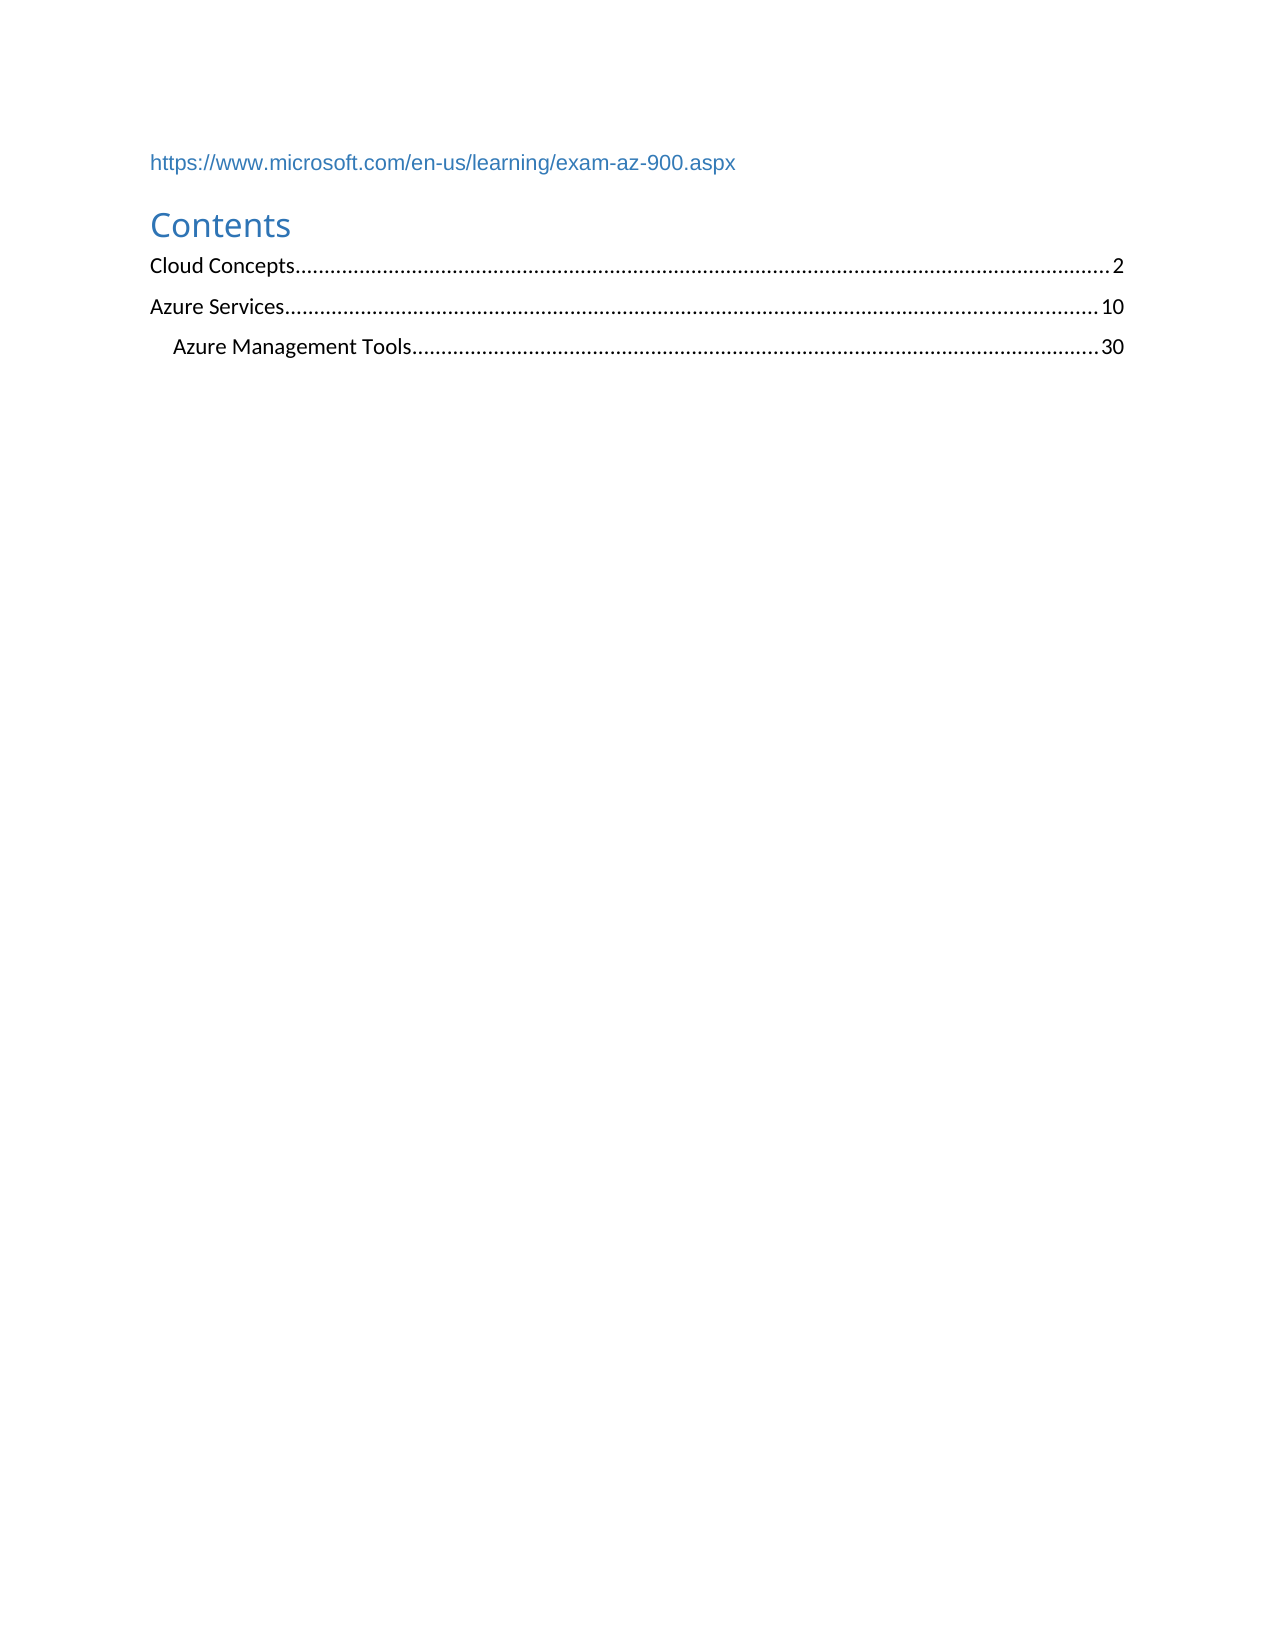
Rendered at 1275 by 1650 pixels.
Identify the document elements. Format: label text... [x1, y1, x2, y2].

text https://www.microsoft.com/en-us/learning/exam-az-900.aspx [150, 150, 1125, 175]
